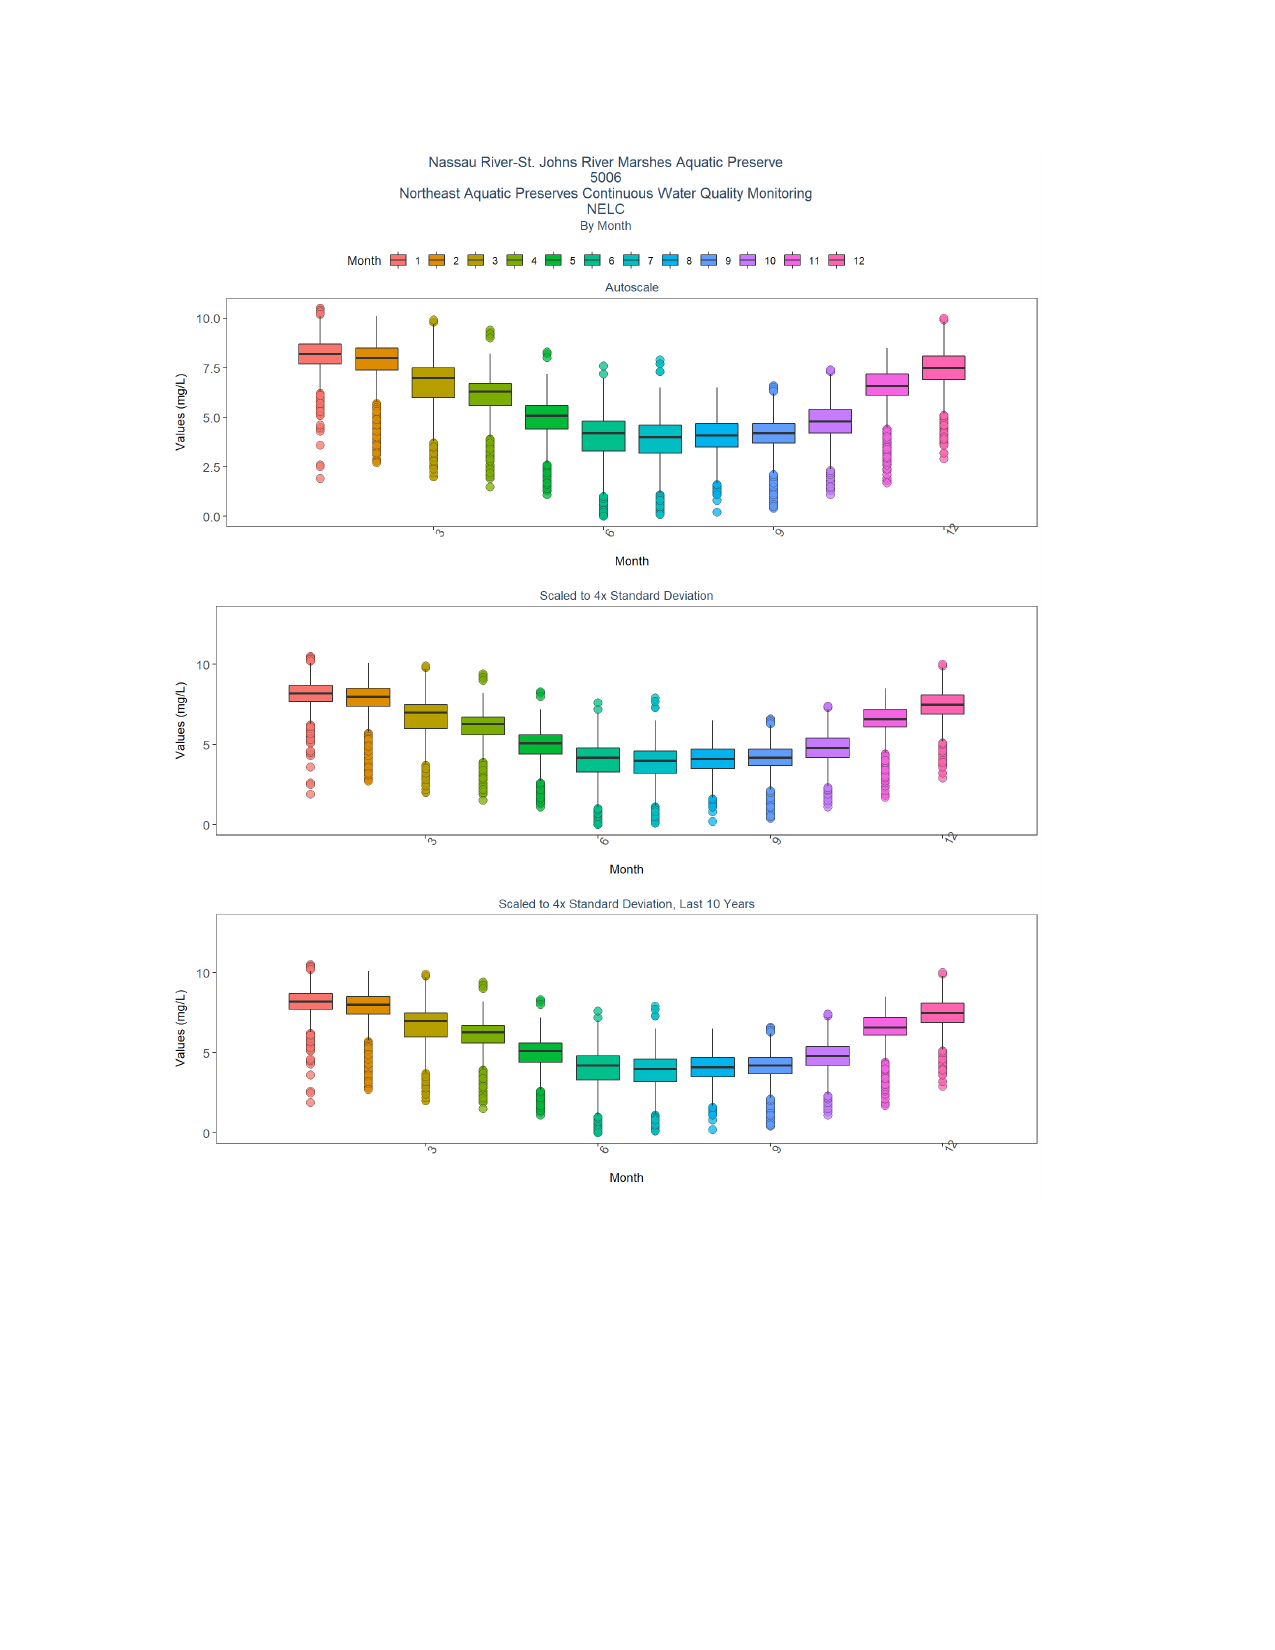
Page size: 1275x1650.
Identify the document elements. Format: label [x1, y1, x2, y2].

picture [168, 150, 1044, 1200]
